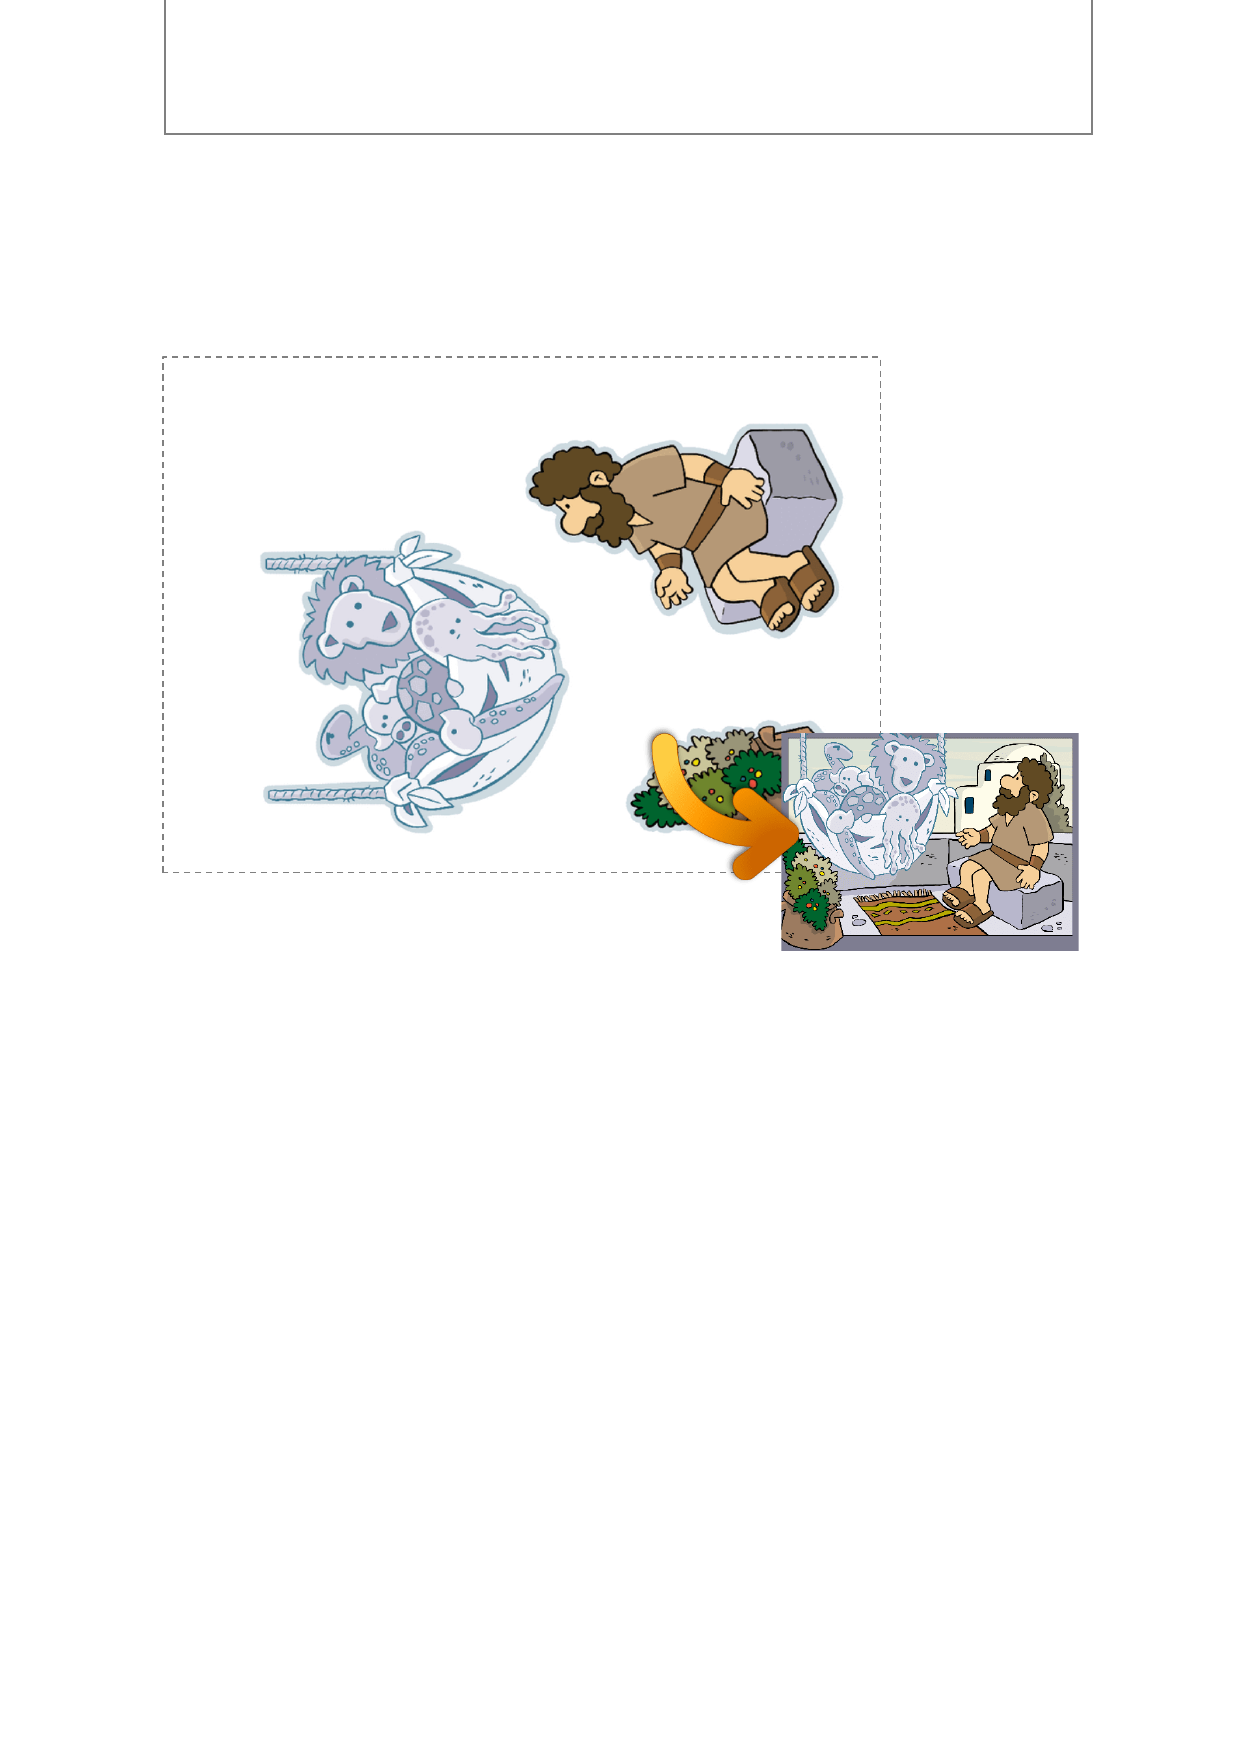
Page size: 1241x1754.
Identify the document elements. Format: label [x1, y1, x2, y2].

picture [165, 358, 1079, 951]
